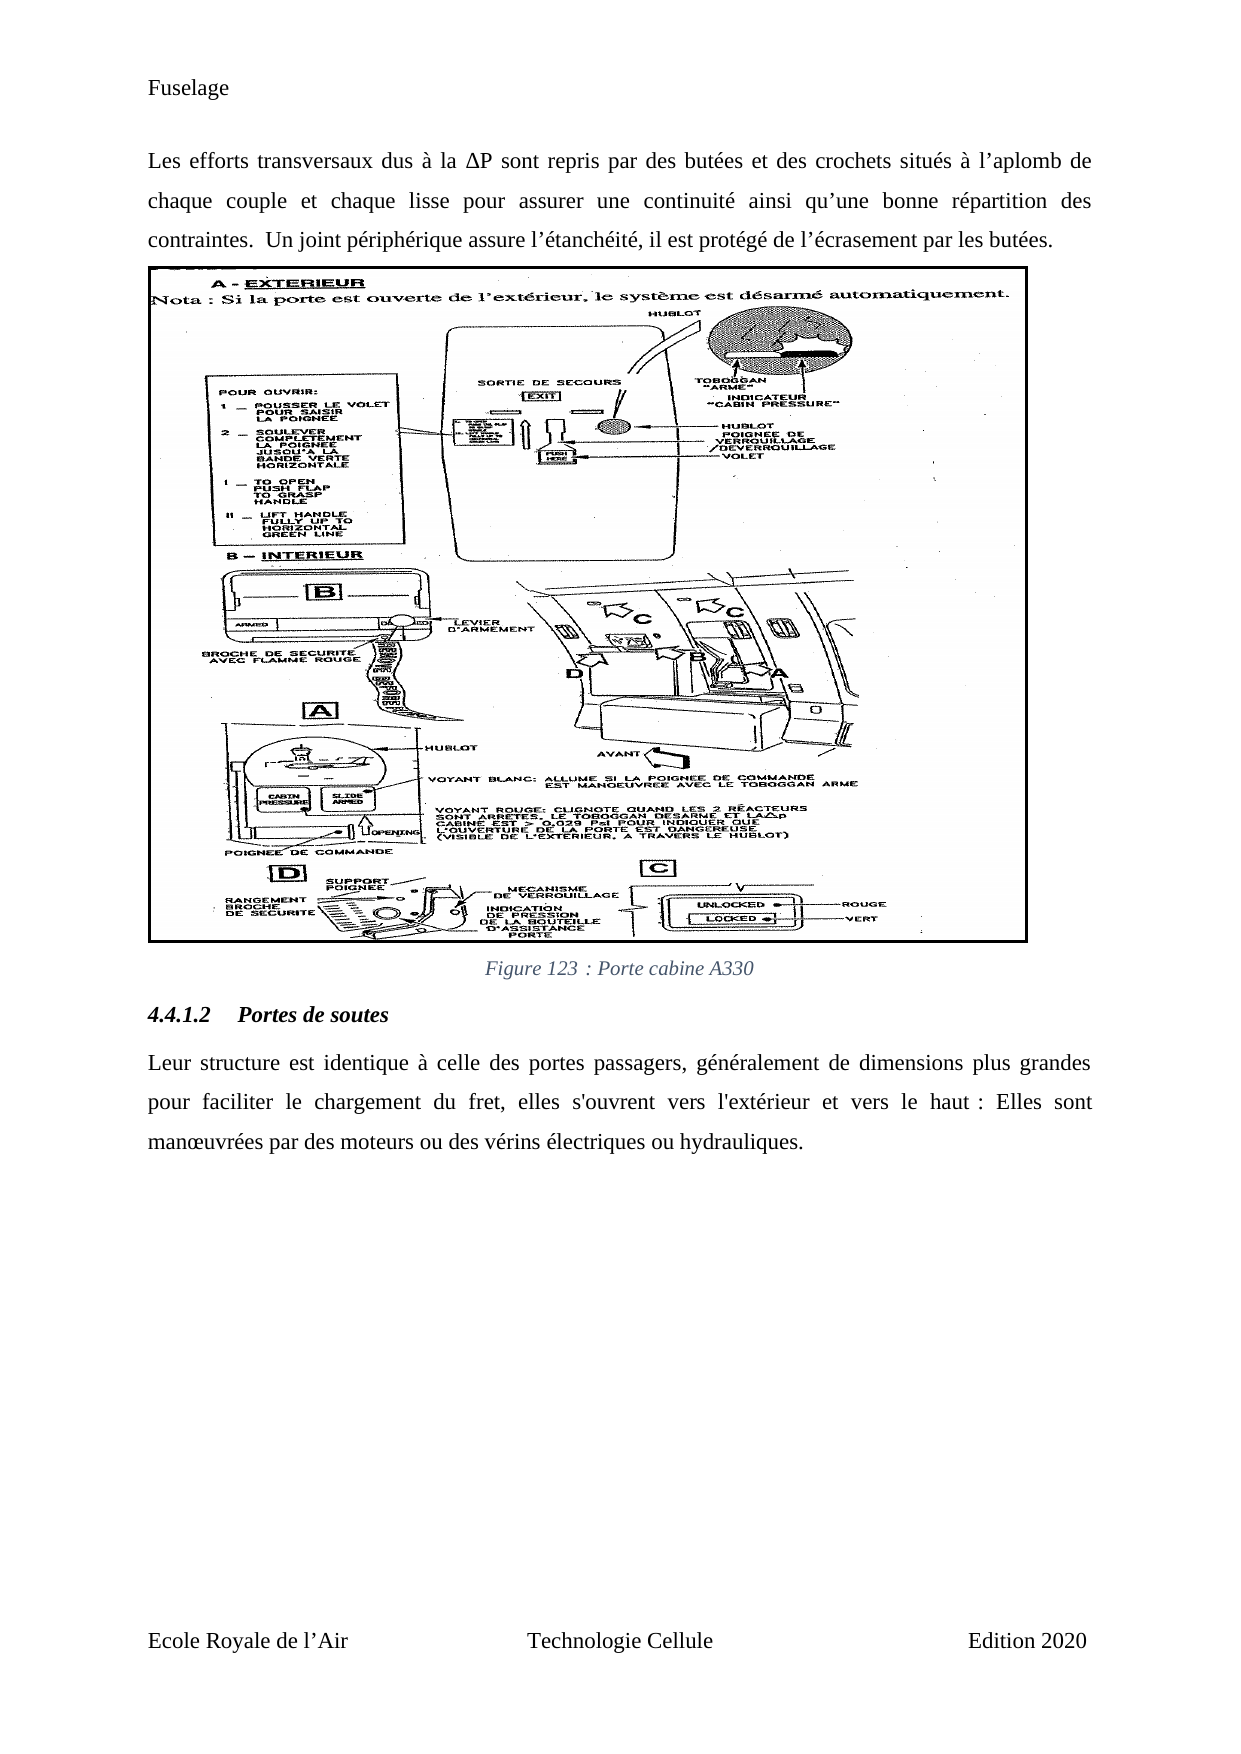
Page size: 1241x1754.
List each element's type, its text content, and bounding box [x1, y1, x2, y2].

subtitle Portes de soutes [148, 1001, 1093, 1027]
text Les efforts transversaux dus à la ∆P sont repris par des butées et des crochets situés à l’aplomb de chaque couple et chaque lisse pour assurer une continuité ainsi qu’une bonne répartition des contraintes. Un joint périphérique assure l’étanchéité, il est protégé de l’écrasement par les butées. [148, 148, 1093, 253]
text Leur structure est identique à celle des portes passagers, généralement de dimensions plus grandes pour faciliter le chargement du fret, elles s'ouvrent vers l'extérieur et vers le haut : Elles sont manœuvrées par des moteurs ou des vérins électriques ou hydrauliques. [148, 1049, 1093, 1154]
text Figure 123 : Porte cabine A330 [148, 956, 1093, 980]
